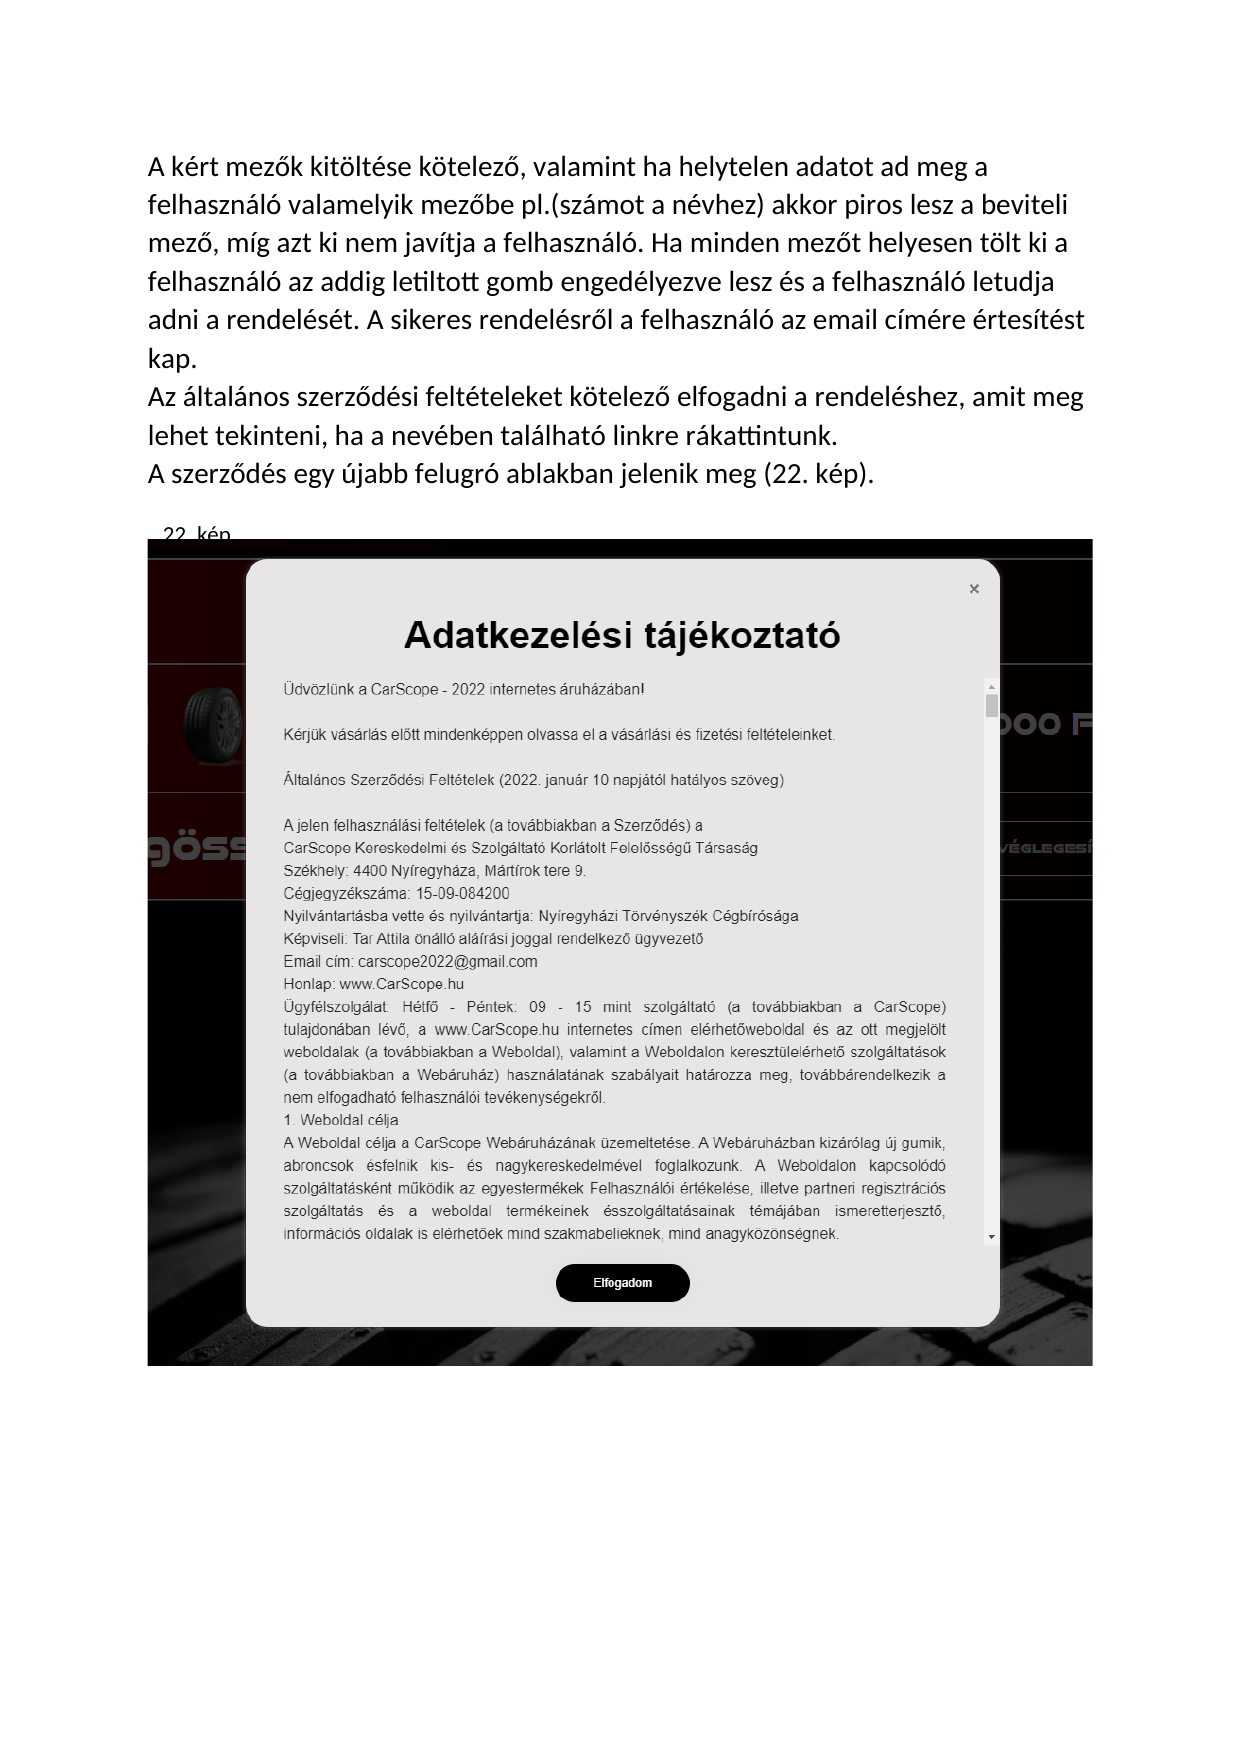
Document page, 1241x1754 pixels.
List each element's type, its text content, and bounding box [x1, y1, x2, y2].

text A kért mezők kitöltése kötelező, valamint ha helytelen adatot ad meg a felhasználó valamelyik mezőbe pl.(számot a névhez) akkor piros lesz a beviteli mező, míg azt ki nem javítja a felhasználó. Ha minden mezőt helyesen tölt ki a felhasználó az addig letiltott gomb engedélyezve lesz és a felhasználó letudja adni a rendelését. A sikeres rendelésről a felhasználó az email címére értesítést kap. Az általános szerződési feltételeket kötelező elfogadni a rendeléshez, amit meg lehet tekinteni, ha a nevében található linkre rákattintunk. A szerződés egy újabb felugró ablakban jelenik meg (22. kép). [148, 148, 1093, 521]
picture [147, 539, 1093, 1366]
